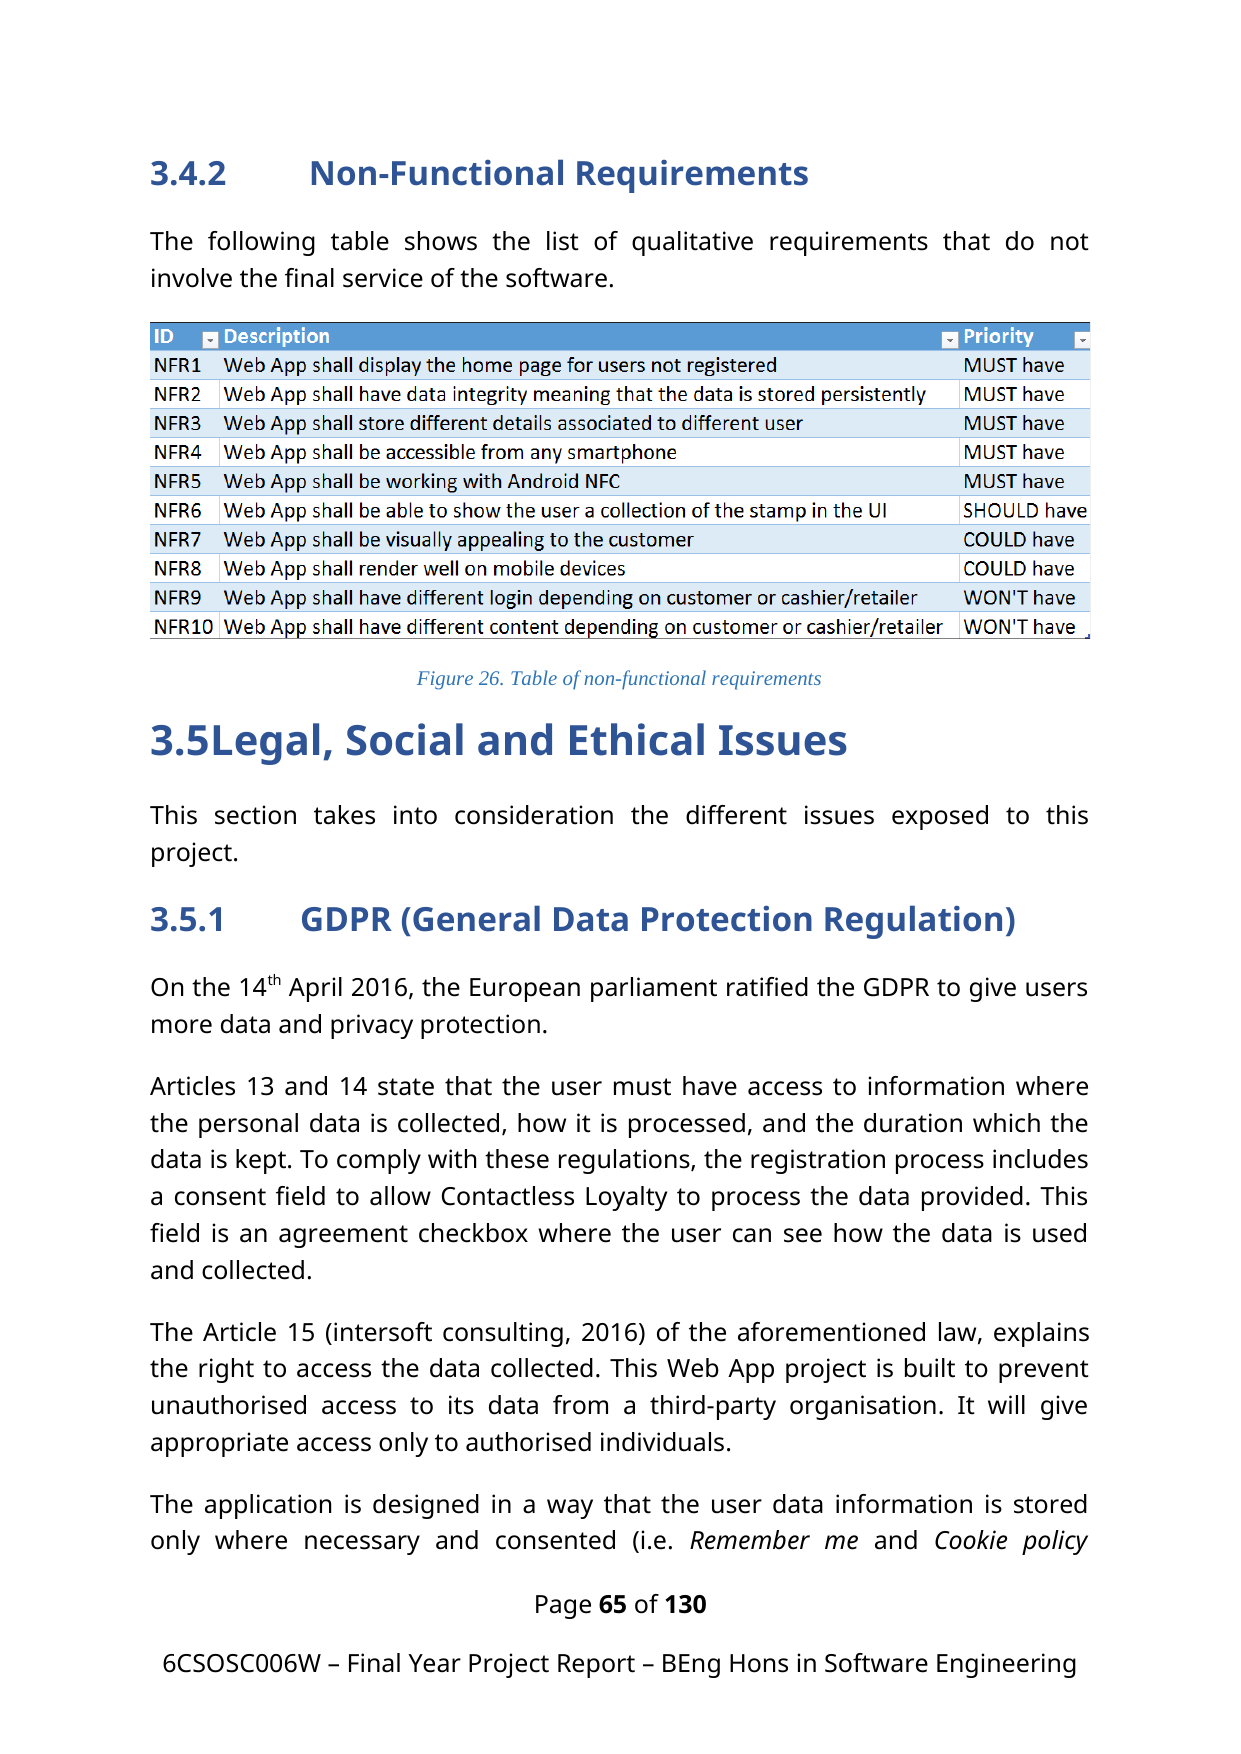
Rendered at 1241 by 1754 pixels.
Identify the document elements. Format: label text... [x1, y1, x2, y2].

text On the 14th April 2016, the European parliament ratified the GDPR to give users more data and privacy protection. [150, 970, 1090, 1041]
subtitle Legal, Social and Ethical Issues [150, 711, 1090, 768]
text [150, 1486, 1090, 1557]
text Figure . Table of non-functional requirements [150, 666, 1090, 690]
subtitle GDPR (General Data Protection Regulation) [150, 896, 1090, 941]
subtitle Non-Functional Requirements [150, 150, 1090, 195]
text The following table shows the list of qualitative requirements that do not involve the final service of the software. [150, 224, 1090, 295]
picture [150, 322, 1091, 639]
text Articles 13 and 14 state that the user must have access to information where the personal data is collected, how it is processed, and the duration which the data is kept. To comply with these regulations, the registration process includes a consent field to allow Contactless Loyalty to process the data provided. This field is an agreement checkbox where the user can see how the data is used and collected. [150, 1068, 1090, 1286]
text This section takes into consideration the different issues exposed to this project. [150, 797, 1090, 868]
text The Article 15 of the aforementioned law, explains the right to access the data collected. This Web App project is built to prevent unauthorised access to its data from a third-party organisation. It will give appropriate access only to authorised individuals. [150, 1314, 1090, 1458]
